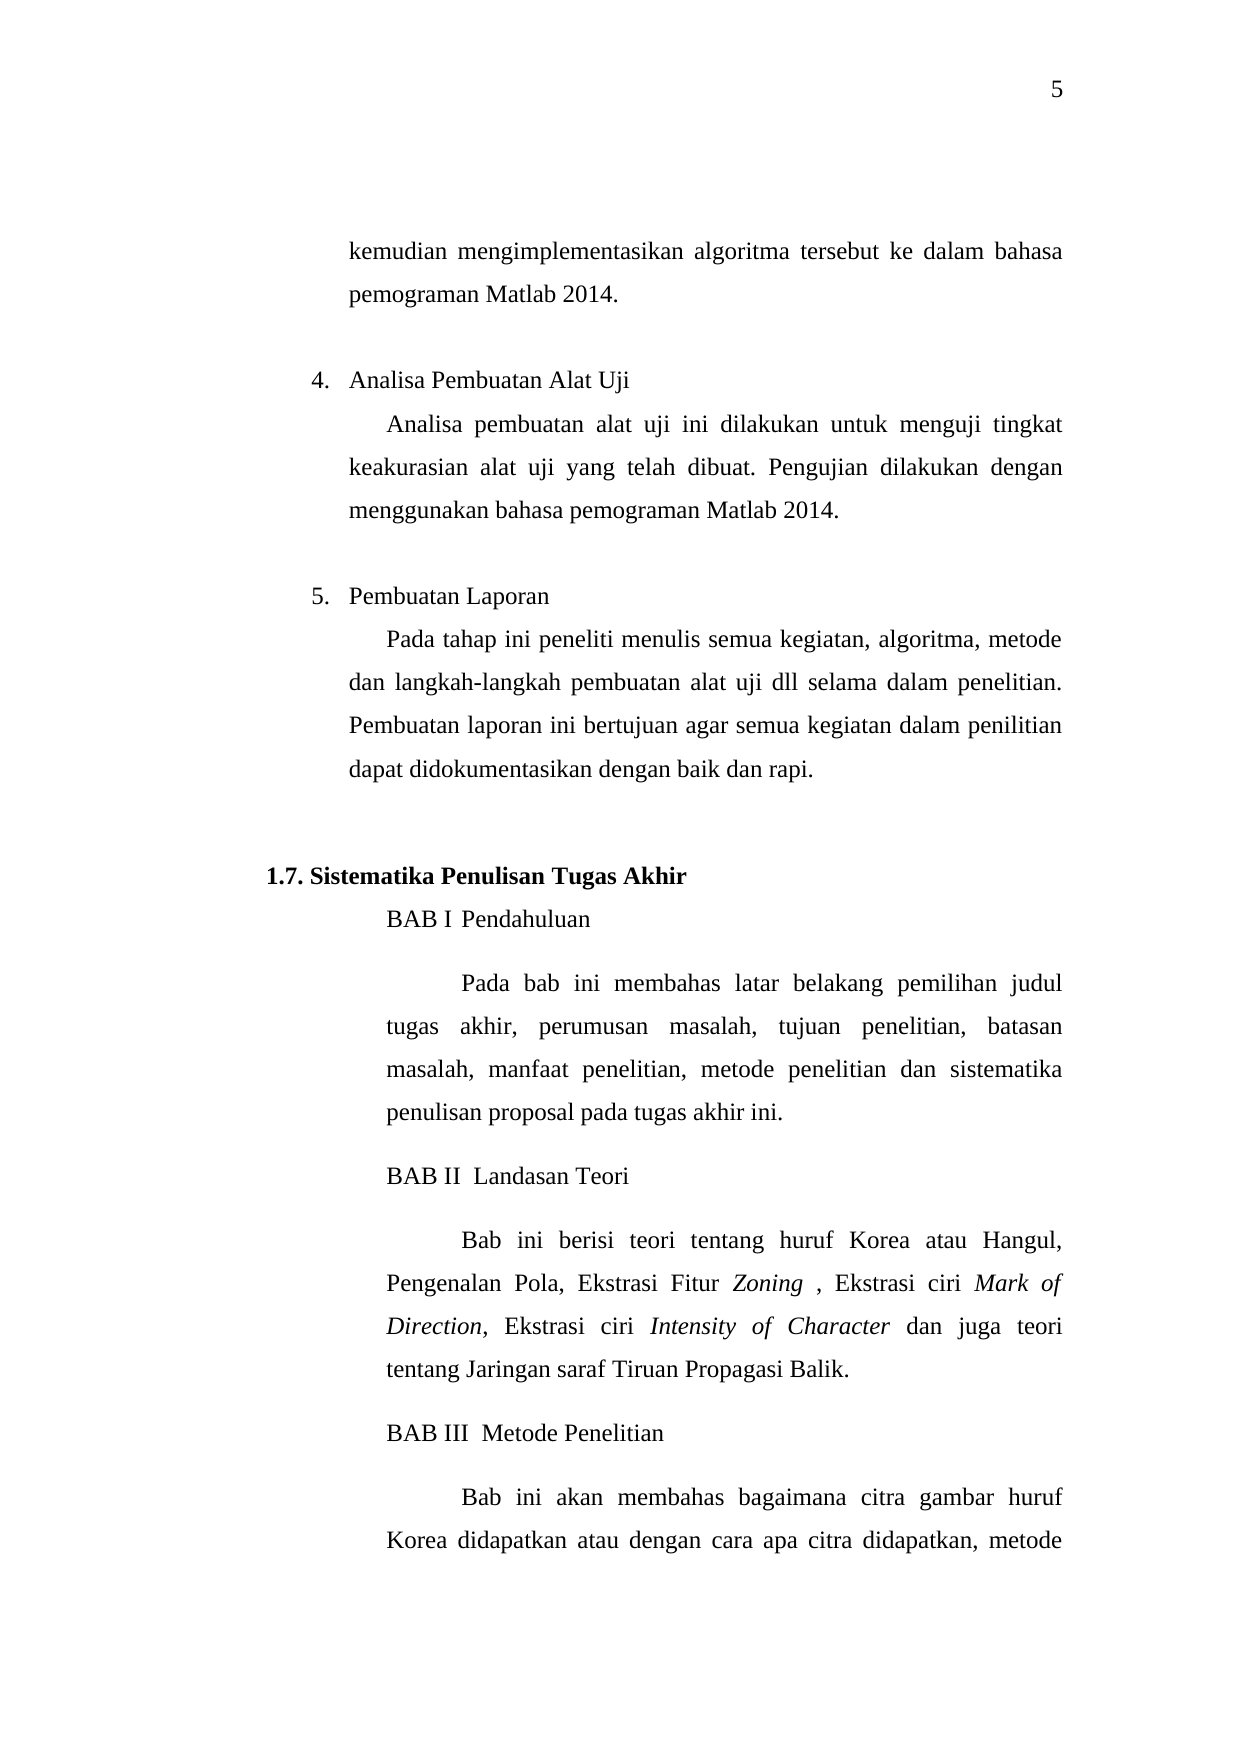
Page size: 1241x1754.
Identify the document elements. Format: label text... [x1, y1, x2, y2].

text Bab ini berisi teori tentang huruf Korea atau Hangul, Pengenalan Pola, Ekstrasi Fitur Zoning , Ekstrasi ciri Mark of Direction, Ekstrasi ciri Intensity of Character dan juga teori tentang Jaringan saraf Tiruan Propagasi Balik. [386, 1225, 1063, 1383]
list Analisa pembuatan alat uji ini dilakukan untuk menguji tingkat keakurasian alat uji yang telah dibuat. Pengujian dilakukan dengan menggunakan bahasa pemograman Matlab 2014. [349, 409, 1063, 524]
text Pada bab ini membahas latar belakang pemilihan judul tugas akhir, perumusan masalah, tujuan penelitian, batasan masalah, manfaat penelitian, metode penelitian dan sistematika penulisan proposal pada tugas akhir ini. [386, 968, 1063, 1126]
list Pembuatan Laporan [311, 581, 1063, 610]
list Pada tahap ini peneliti menulis semua kegiatan, algoritma, metode dan langkah-langkah pembuatan alat uji dll selama dalam penelitian. Pembuatan laporan ini bertujuan agar semua kegiatan dalam penilitian dapat didokumentasikan dengan baik dan rapi. [349, 624, 1063, 782]
subtitle 1.7. Sistematika Penulisan Tugas Akhir [236, 861, 1063, 889]
list Analisa Pembuatan Alat Uji [311, 366, 1063, 394]
list BAB I Pendahuluan [311, 904, 1063, 933]
text BAB III Metode Penelitian [311, 1418, 1063, 1447]
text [386, 1482, 1063, 1554]
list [349, 236, 1063, 308]
text BAB II Landasan Teori [236, 1161, 1063, 1190]
